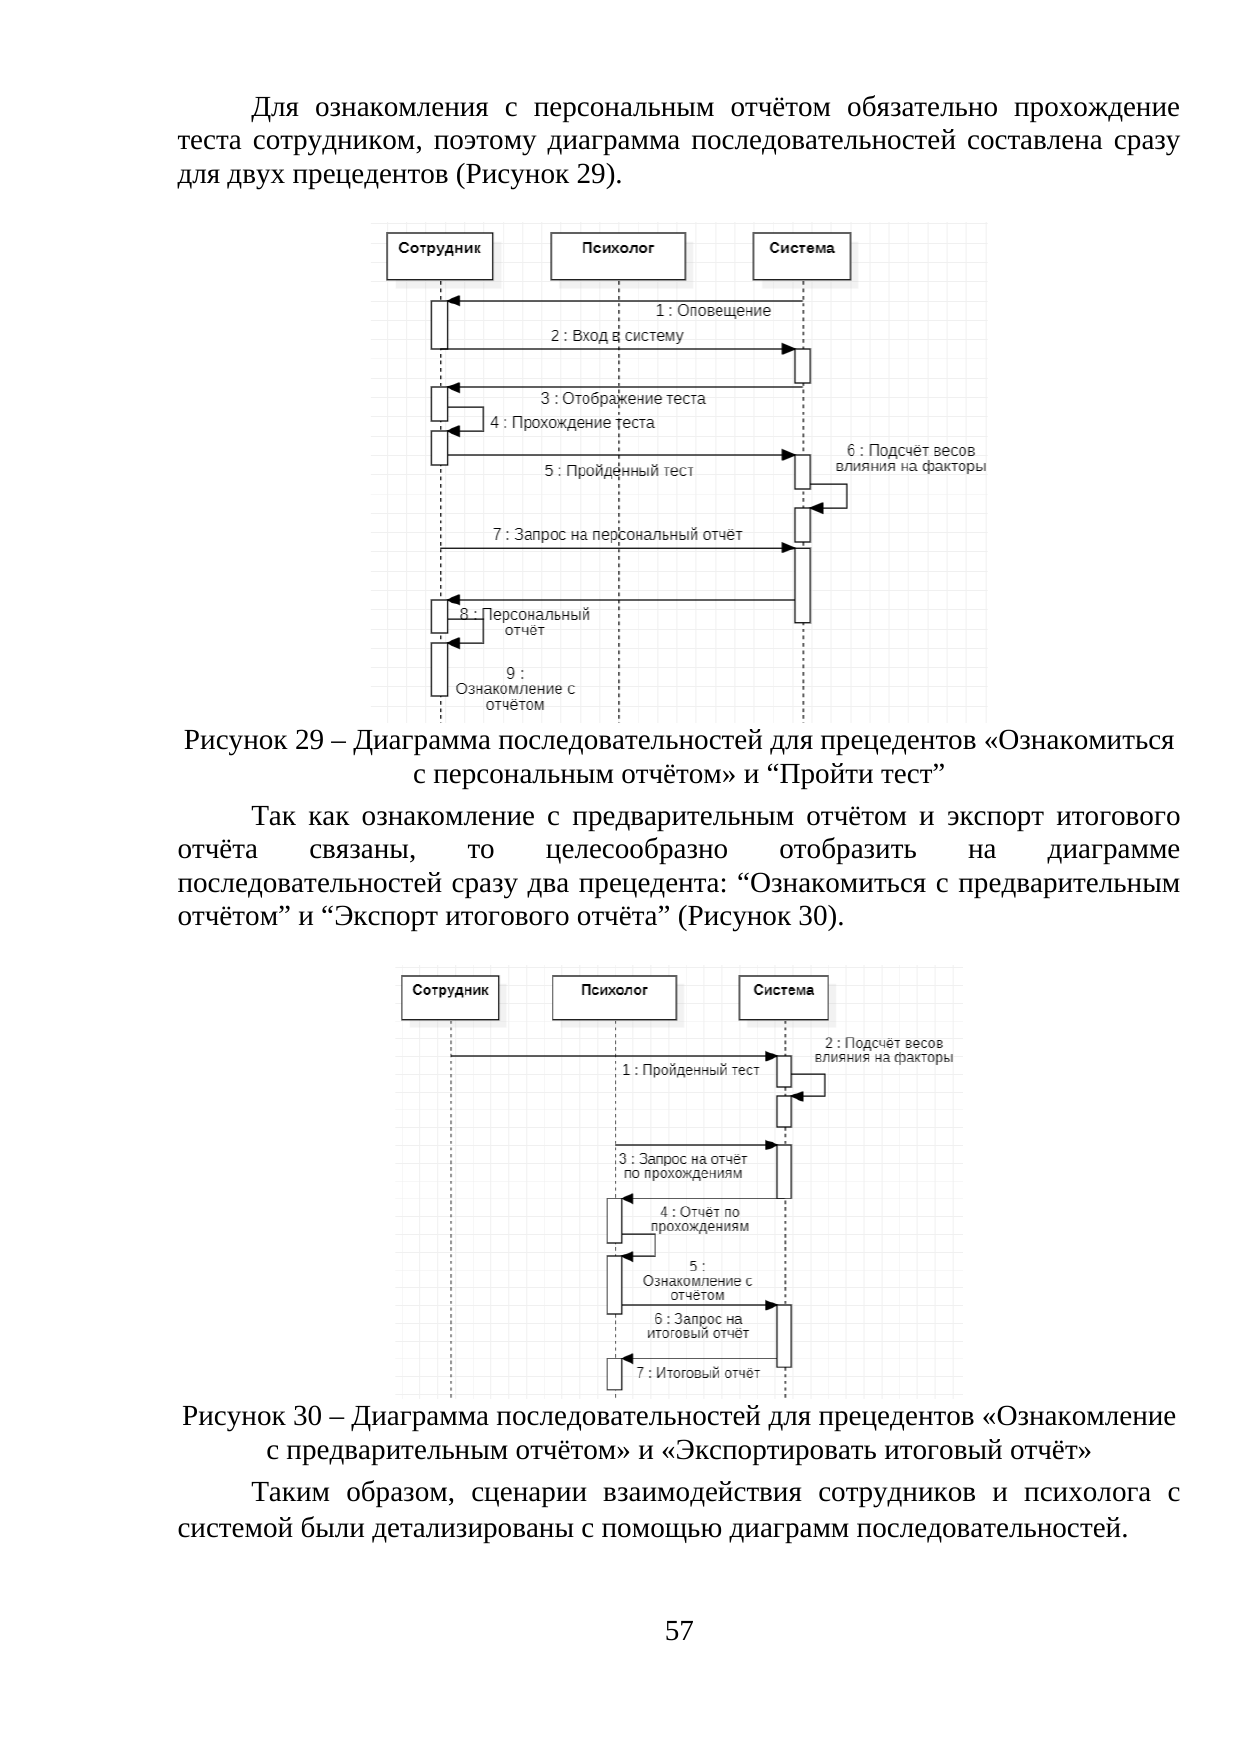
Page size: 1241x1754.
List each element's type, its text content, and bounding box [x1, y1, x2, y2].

text Таким образом, сценарии взаимодействия сотрудников и психолога с системой были детализированы с помощью диаграмм последовательностей. [177, 1474, 1181, 1543]
picture [370, 222, 988, 723]
text Рисунок 29 – Диаграмма последовательностей для прецедентов «Ознакомиться с персональным отчётом» и “Пройти тест” [177, 722, 1181, 789]
text Рисунок – Диаграмма последовательностей для прецедентов «Ознакомление с предварительным отчётом» и «Экспортировать итоговый отчёт» [177, 1398, 1181, 1465]
text Так как ознакомление с предварительным отчётом и экспорт итогового отчёта связаны, то целесообразно отобразить на диаграмме последовательностей сразу два прецедента: “Ознакомиться с предварительным отчётом” и “Экспорт итогового отчёта” (Рисунок 30). [177, 798, 1181, 932]
text Для ознакомления с персональным отчётом обязательно прохождение теста сотрудником, поэтому диаграмма последовательностей составлена сразу для двух прецедентов (Рисунок 29). [177, 89, 1181, 189]
picture [395, 965, 963, 1399]
